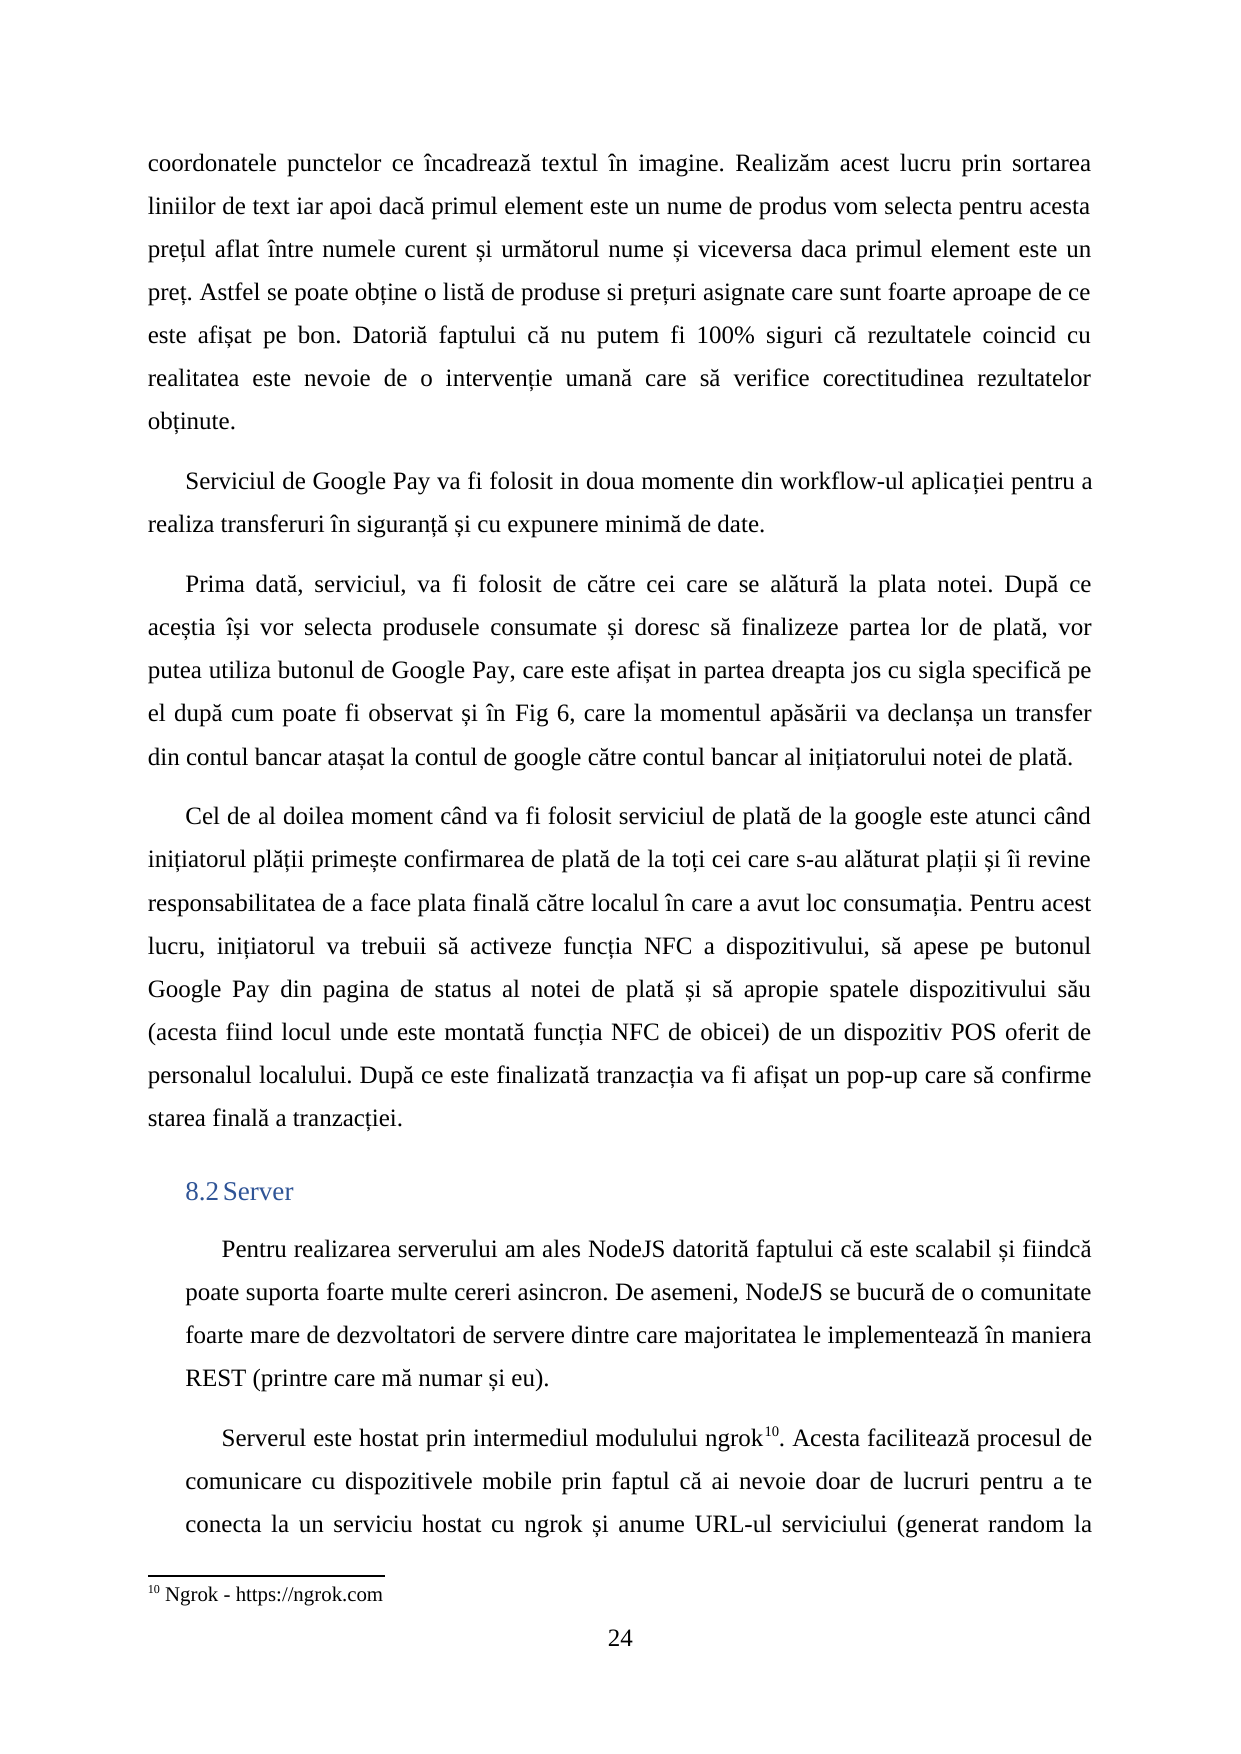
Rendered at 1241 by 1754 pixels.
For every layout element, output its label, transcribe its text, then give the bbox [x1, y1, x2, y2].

text Cel de al doilea moment când va fi folosit serviciul de plată de la google este atunci când inițiatorul plății primește confirmarea de plată de la toți cei care s-au alăturat plații și îi revine responsabilitatea de a face plata finală către localul în care a avut loc consumația. Pentru acest lucru, inițiatorul va trebuii să activeze funcția NFC a dispozitivului, să apese pe butonul Google Pay din pagina de status al notei de plată și să apropie spatele dispozitivului său (acesta fiind locul unde este montată funcția NFC de obicei) de un dispozitiv POS oferit de personalul localului. După ce este finalizată tranzacția va fi afișat un pop-up care să confirme starea finală a tranzacției. [148, 801, 1093, 1132]
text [185, 1423, 1093, 1538]
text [148, 148, 1093, 435]
subtitle Server [185, 1176, 1093, 1207]
text Serviciul de Google Pay va fi folosit in doua momente din workflow-ul aplicației pentru a realiza transferuri în siguranță și cu expunere minimă de date. [148, 466, 1093, 538]
text Pentru realizarea serverului am ales NodeJS datorită faptului că este scalabil și fiindcă poate suporta foarte multe cereri asincron. De asemeni, NodeJS se bucură de o comunitate foarte mare de dezvoltatori de servere dintre care majoritatea le implementează în maniera REST (printre care mă numar și eu). [185, 1234, 1093, 1392]
text Prima dată, serviciul, va fi folosit de către cei care se alătură la plata notei. După ce aceștia își vor selecta produsele consumate și doresc să finalizeze partea lor de plată, vor putea utiliza butonul de Google Pay, care este afișat in partea dreapta jos cu sigla specifică pe el după cum poate fi observat și în Fig 6, care la momentul apăsării va declanșa un transfer din contul bancar atașat la contul de google către contul bancar al inițiatorului notei de plată. [148, 569, 1093, 770]
